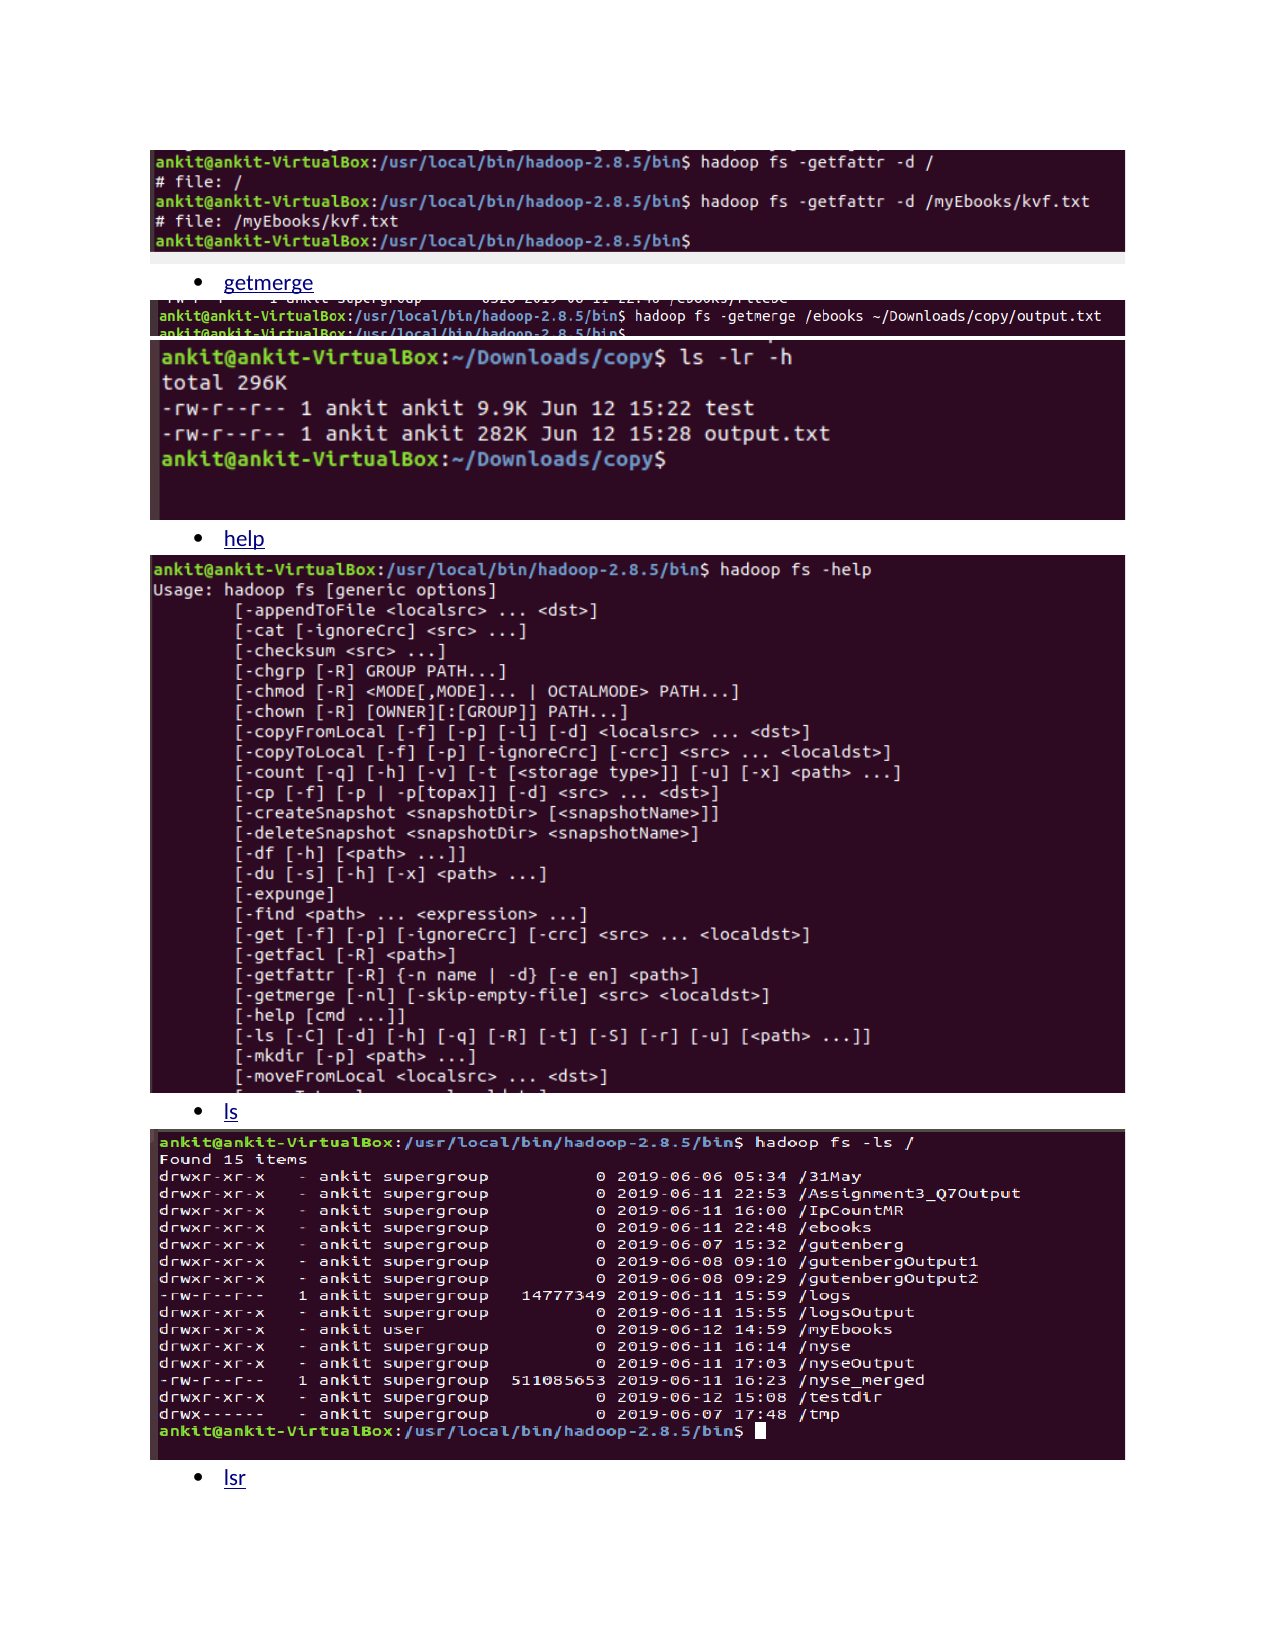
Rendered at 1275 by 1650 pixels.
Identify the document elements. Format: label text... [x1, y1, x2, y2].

picture [150, 555, 1125, 1093]
picture [150, 300, 1125, 336]
picture [150, 340, 1125, 520]
list getmerge [194, 268, 1125, 296]
list ls [194, 1097, 1125, 1125]
list help [194, 524, 1125, 552]
picture [150, 1129, 1125, 1460]
picture [150, 150, 1125, 264]
list lsr [194, 1463, 1125, 1491]
